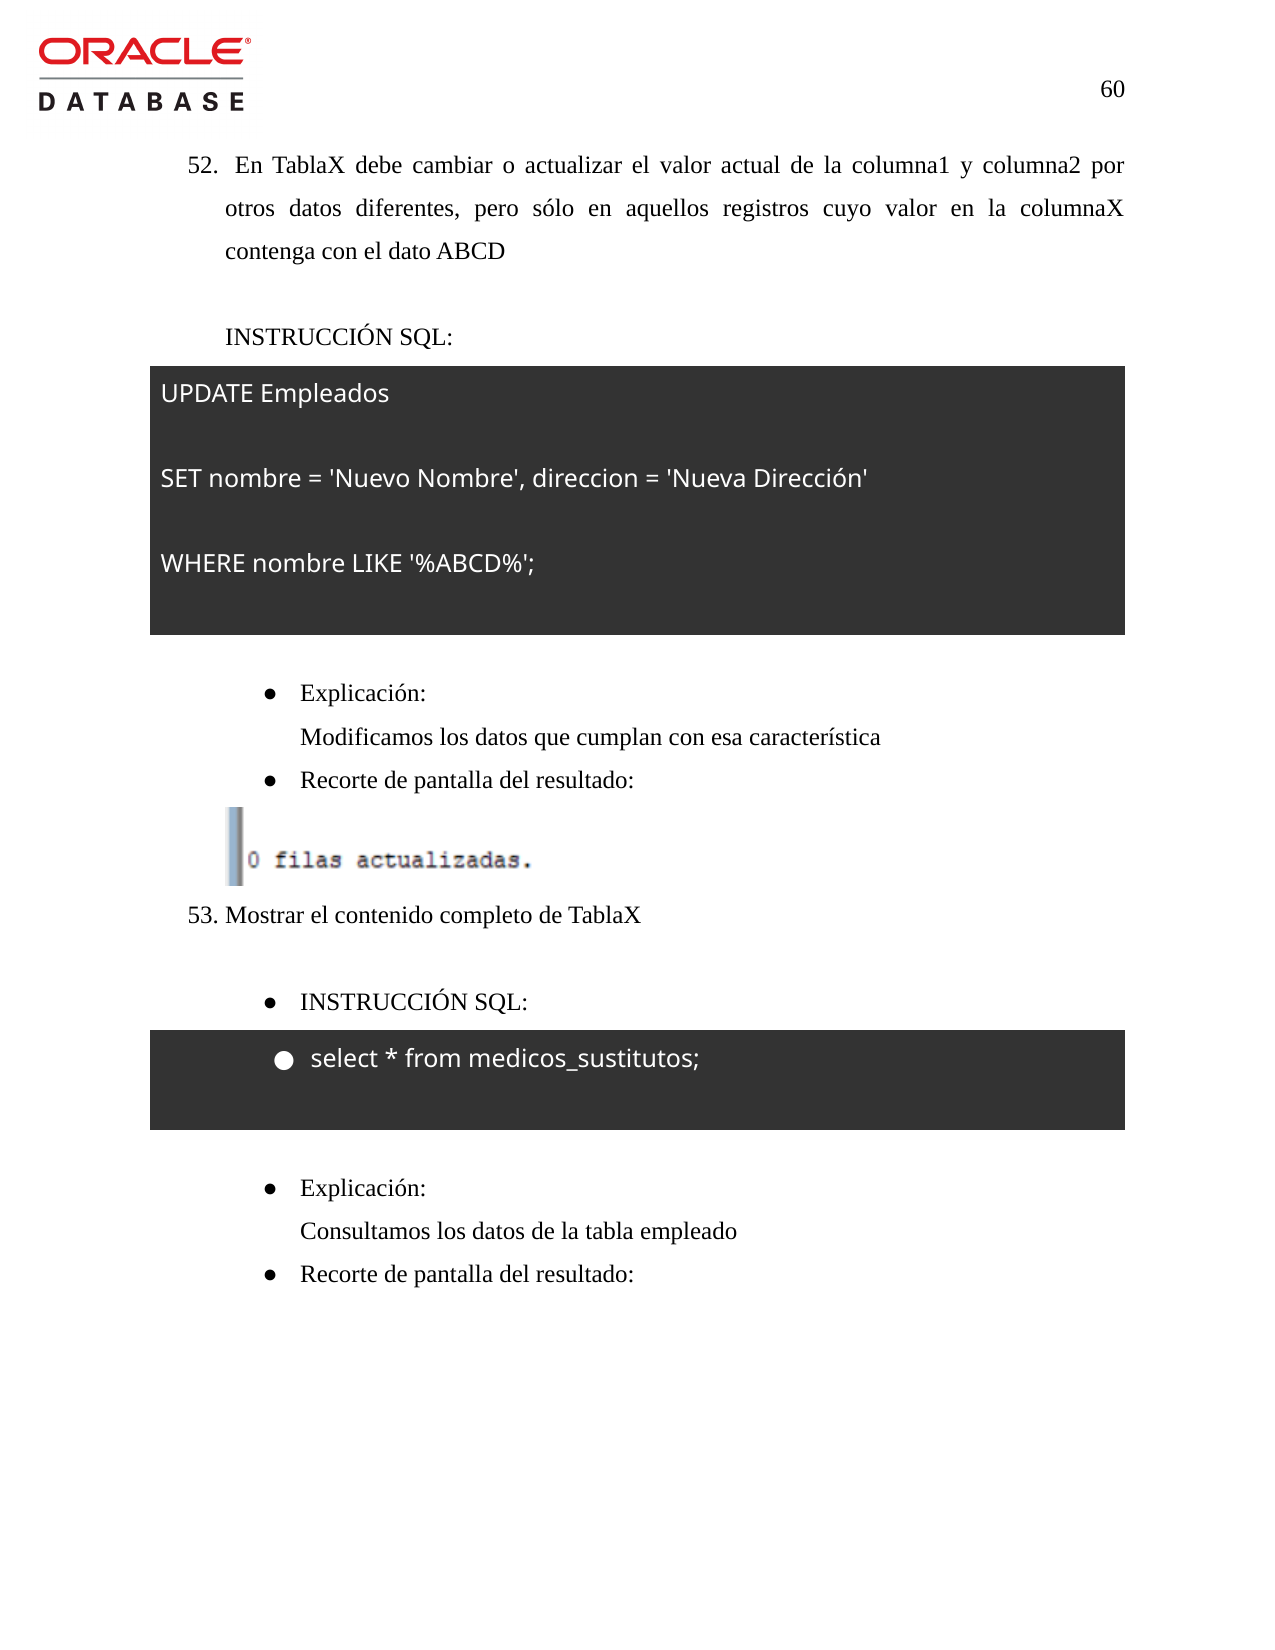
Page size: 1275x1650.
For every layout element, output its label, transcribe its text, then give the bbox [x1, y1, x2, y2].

list Recorte de pantalla del resultado: [262, 1259, 1125, 1288]
list En TablaX debe cambiar o actualizar el valor actual de la columna1 y columna2 por otros datos diferentes, pero sólo en aquellos registros cuyo valor en la columnaX contenga con el dato ABCD [187, 150, 1125, 265]
picture [26, 10, 264, 139]
text INSTRUCCIÓN SQL: [225, 322, 1125, 351]
list Recorte de pantalla del resultado: [262, 765, 1125, 793]
list Mostrar el contenido completo de TablaX [187, 900, 1125, 929]
table_header select * from medicos_sustitutos; [150, 1030, 1125, 1130]
list INSTRUCCIÓN SQL: [262, 987, 1125, 1015]
text Consultamos los datos de la tabla empleado [300, 1216, 1125, 1245]
table_header UPDATE Empleados SET nombre = 'Nuevo Nombre', direccion = 'Nueva Dirección' WHERE nombre LIKE '%ABCD%'; [150, 366, 1125, 635]
list Explicación: [262, 678, 1125, 707]
text Modificamos los datos que cumplan con esa característica [300, 722, 1125, 750]
picture [225, 807, 585, 886]
list Explicación: [262, 1173, 1125, 1202]
